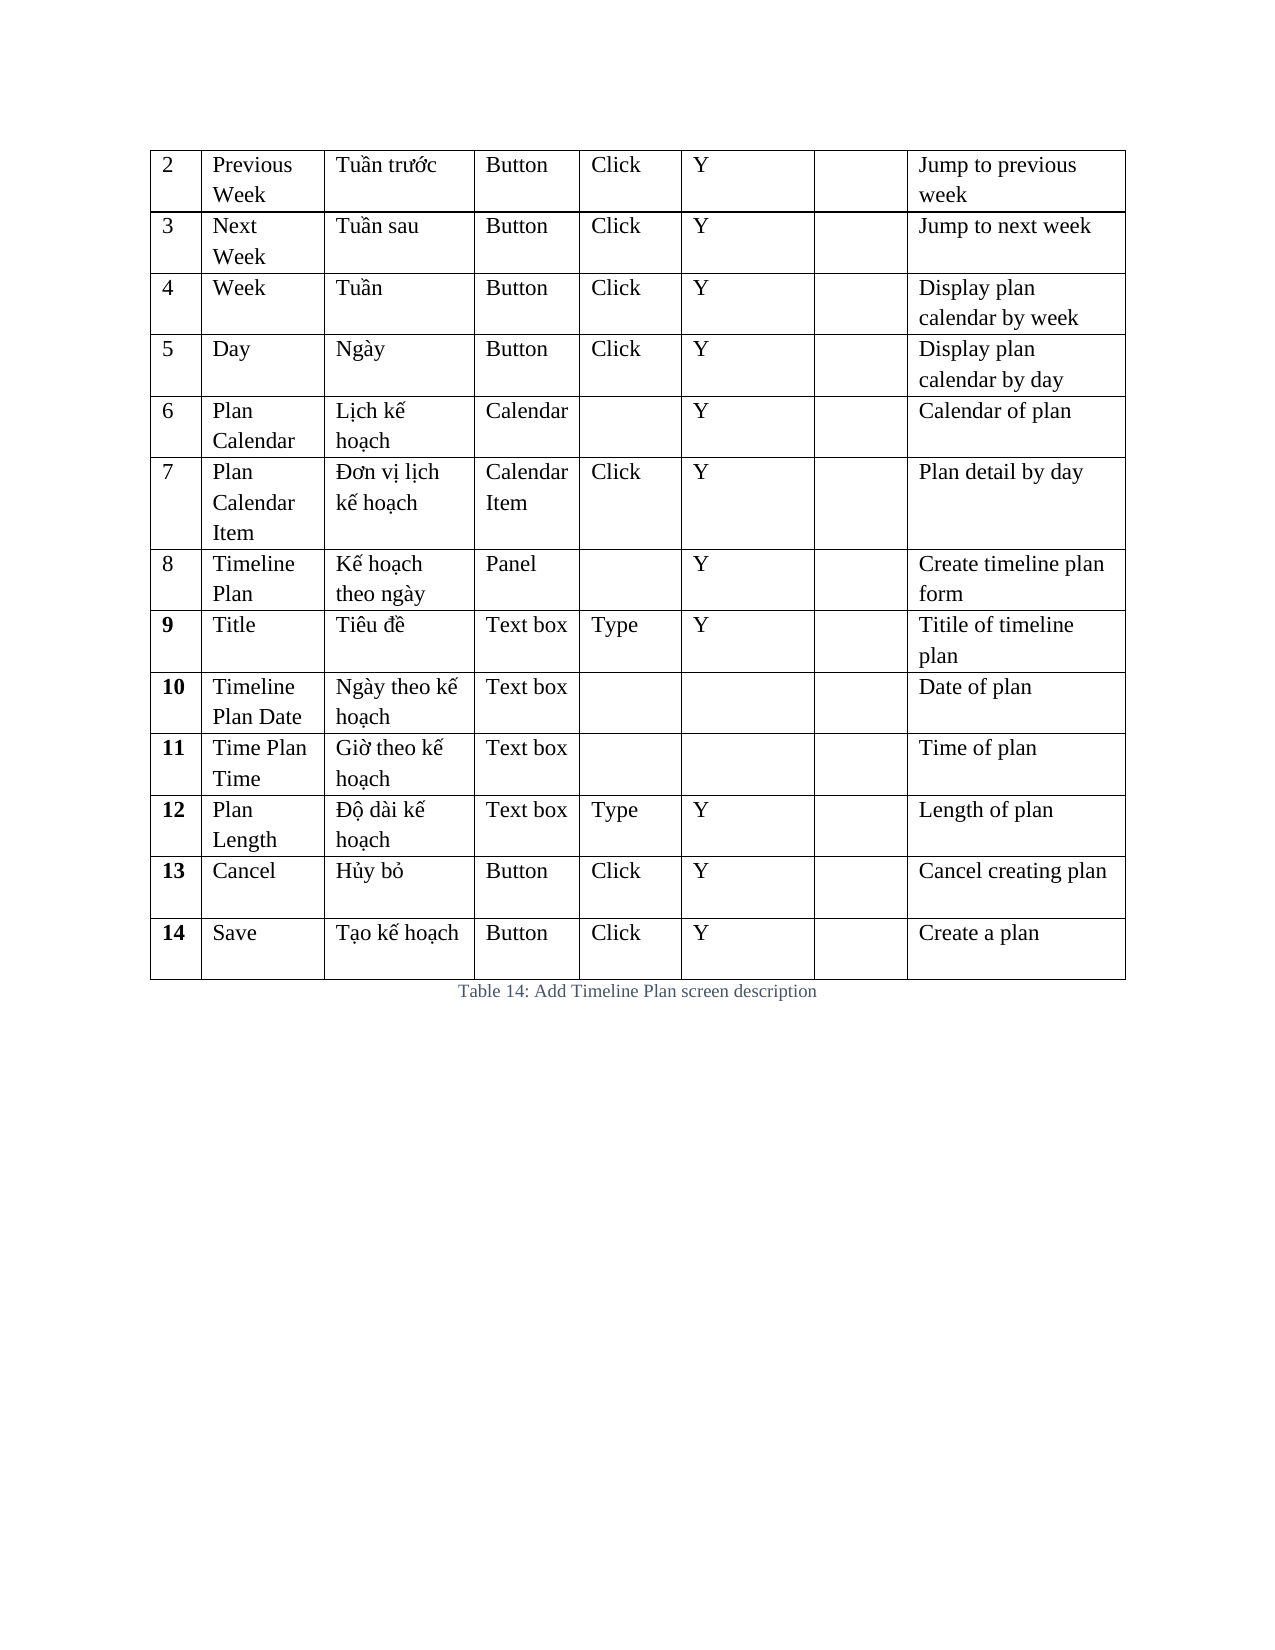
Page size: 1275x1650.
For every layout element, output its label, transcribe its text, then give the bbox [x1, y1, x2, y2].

table_cell Click [580, 213, 681, 273]
table_cell [815, 335, 907, 396]
table_cell Click [580, 919, 681, 979]
table_cell Date of plan [908, 673, 1125, 733]
table_cell Timeline Plan [202, 550, 324, 610]
table_cell [151, 796, 201, 856]
table_cell Calendar [475, 397, 579, 457]
table_cell Y [682, 213, 814, 273]
table_cell Text box [475, 734, 579, 795]
table_cell Plan Length [202, 796, 324, 856]
table_cell [682, 673, 814, 733]
table_cell Titile of timeline plan [908, 611, 1125, 672]
table_cell Type [580, 611, 681, 672]
table_cell [151, 335, 201, 396]
table_cell [151, 458, 201, 549]
table_cell Day [202, 335, 324, 396]
table_cell Calendar Item [475, 458, 579, 549]
table_cell Ngày theo kế hoạch [325, 673, 474, 733]
table_cell Giờ theo kế hoạch [325, 734, 474, 795]
table_cell Create a plan [908, 919, 1125, 979]
table_cell Y [682, 397, 814, 457]
table_cell Button [475, 274, 579, 334]
table_cell [151, 213, 201, 273]
table_cell Button [475, 213, 579, 273]
table_cell Text box [475, 673, 579, 733]
table_cell [815, 673, 907, 733]
table_cell Cancel creating plan [908, 857, 1125, 918]
table_cell Length of plan [908, 796, 1125, 856]
table_cell Click [580, 151, 681, 211]
table_cell Tuần sau [325, 213, 474, 273]
table_cell Click [580, 857, 681, 918]
table_cell Title [202, 611, 324, 672]
table_cell Text box [475, 796, 579, 856]
table_cell [682, 734, 814, 795]
table_cell Text box [475, 611, 579, 672]
table_cell Type [580, 796, 681, 856]
table_cell Click [580, 274, 681, 334]
table_cell Plan Calendar Item [202, 458, 324, 549]
table_cell Lịch kế hoạch [325, 397, 474, 457]
table_cell Y [682, 458, 814, 549]
table_cell [815, 458, 907, 549]
table_cell Jump to next week [908, 213, 1125, 273]
table_cell [580, 550, 681, 610]
table_cell Y [682, 611, 814, 672]
table_cell Week [202, 274, 324, 334]
table_cell Plan detail by day [908, 458, 1125, 549]
table_cell Ngày [325, 335, 474, 396]
table_cell Y [682, 919, 814, 979]
table_cell [815, 151, 907, 211]
table_cell Click [580, 458, 681, 549]
table_cell [151, 397, 201, 457]
table_cell [815, 857, 907, 918]
table_cell Click [580, 335, 681, 396]
table_cell Jump to previous week [908, 151, 1125, 211]
table_cell [815, 397, 907, 457]
table_cell Button [475, 151, 579, 211]
table_cell [151, 919, 201, 979]
table_cell Cancel [202, 857, 324, 918]
table_cell Y [682, 550, 814, 610]
table_cell [815, 611, 907, 672]
table_cell Đơn vị lịch kế hoạch [325, 458, 474, 549]
table_cell Tiêu đề [325, 611, 474, 672]
table_cell Plan Calendar [202, 397, 324, 457]
table_cell Display plan calendar by day [908, 335, 1125, 396]
table_cell [580, 673, 681, 733]
table_cell [815, 274, 907, 334]
table_cell Tuần trước [325, 151, 474, 211]
table_cell Previous Week [202, 151, 324, 211]
table_cell Y [682, 274, 814, 334]
table_cell Tạo kế hoạch [325, 919, 474, 979]
table_cell [151, 151, 201, 211]
table_cell [815, 919, 907, 979]
table_cell Display plan calendar by week [908, 274, 1125, 334]
table_cell Y [682, 151, 814, 211]
table_cell [815, 213, 907, 273]
table_cell [151, 734, 201, 795]
table_cell Time of plan [908, 734, 1125, 795]
table_cell Calendar of plan [908, 397, 1125, 457]
table_cell [151, 550, 201, 610]
table_cell Button [475, 857, 579, 918]
table_cell [151, 274, 201, 334]
table_cell [580, 734, 681, 795]
table_cell Tuần [325, 274, 474, 334]
table_cell Save [202, 919, 324, 979]
table_cell Y [682, 796, 814, 856]
table_cell Y [682, 857, 814, 918]
table_cell [580, 397, 681, 457]
table_cell Timeline Plan Date [202, 673, 324, 733]
table_cell Time Plan Time [202, 734, 324, 795]
table_cell Button [475, 335, 579, 396]
table_cell [151, 857, 201, 918]
table_cell Next Week [202, 213, 324, 273]
table_cell Button [475, 919, 579, 979]
table_cell Panel [475, 550, 579, 610]
table_cell [151, 611, 201, 672]
table_cell Y [682, 335, 814, 396]
table_cell [151, 673, 201, 733]
table_cell Kế hoạch theo ngày [325, 550, 474, 610]
table_cell Hủy bỏ [325, 857, 474, 918]
table_cell [815, 550, 907, 610]
table_cell Độ dài kế hoạch [325, 796, 474, 856]
table_cell [815, 734, 907, 795]
table_cell [815, 796, 907, 856]
table_cell Create timeline plan form [908, 550, 1125, 610]
